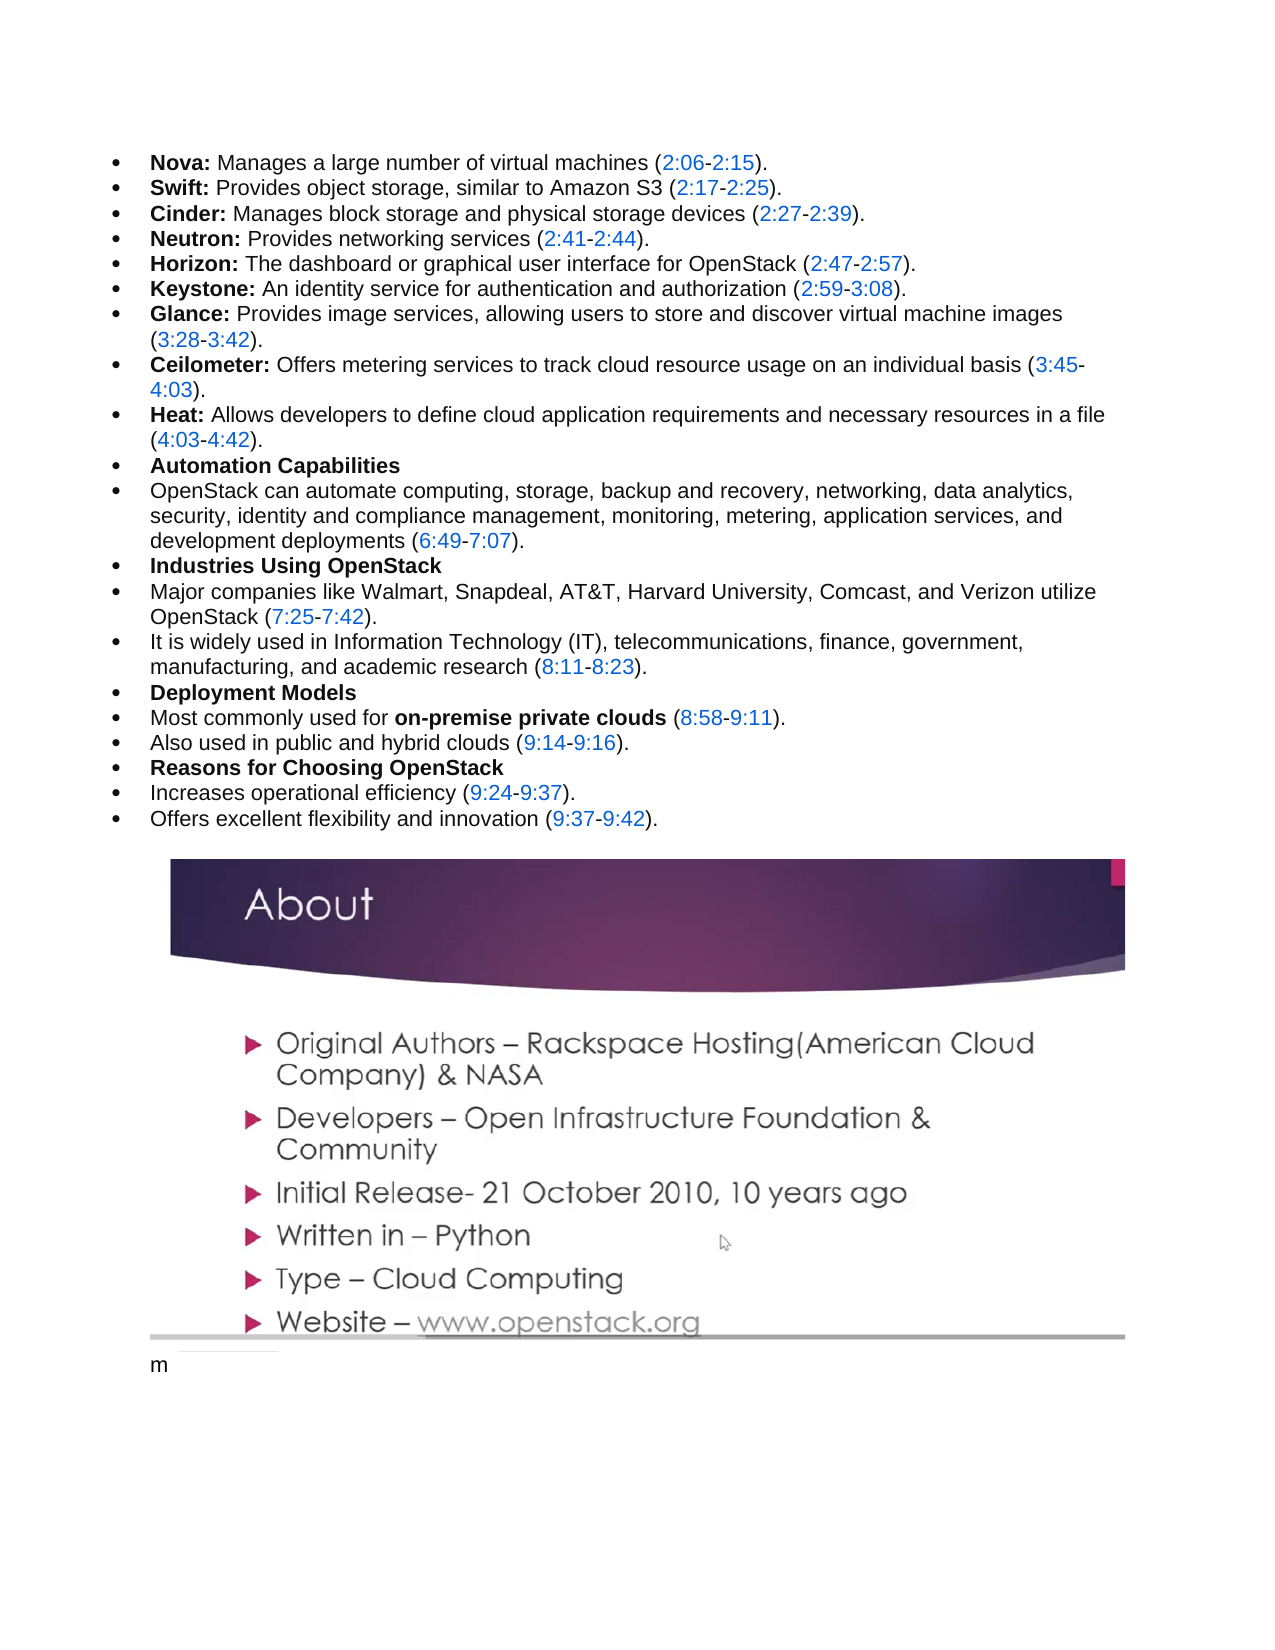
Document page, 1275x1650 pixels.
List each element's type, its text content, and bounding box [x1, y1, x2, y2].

list Heat: Allows developers to define cloud application requirements and necessary resources in a file (4:03-4:42). [112, 402, 1125, 452]
list Major companies like Walmart, Snapdeal, AT&T, Harvard University, Comcast, and Verizon utilize OpenStack (7:25-7:42). [112, 578, 1125, 629]
list Automation Capabilities [112, 452, 1125, 478]
list It is widely used in Information Technology (IT), telecommunications, finance, government, manufacturing, and academic research (8:11-8:23). [112, 629, 1125, 679]
list OpenStack can automate computing, storage, backup and recovery, networking, data analytics, security, identity and compliance management, monitoring, metering, application services, and development deployments (6:49-7:07). [112, 478, 1125, 553]
text mmmmmmm [150, 1352, 1125, 1377]
list Glance: Provides image services, allowing users to store and discover virtual machine images (3:28-3:42). [112, 301, 1125, 352]
list Increases operational efficiency (9:24-9:37). [112, 780, 1125, 805]
list Reasons for Choosing OpenStack [112, 755, 1125, 780]
picture [150, 859, 1125, 1352]
list Cinder: Manages block storage and physical storage devices (2:27-2:39). [112, 200, 1125, 226]
list Most commonly used for on-premise private clouds (8:58-9:11). [112, 704, 1125, 730]
list Deployment Models [112, 679, 1125, 704]
list Ceilometer: Offers metering services to track cloud resource usage on an individual basis (3:45-4:03). [112, 352, 1125, 402]
list Industries Using OpenStack [112, 553, 1125, 578]
list Swift: Provides object storage, similar to Amazon S3 (2:17-2:25). [112, 175, 1125, 200]
list Neutron: Provides networking services (2:41-2:44). [112, 226, 1125, 251]
list Nova: Manages a large number of virtual machines (2:06-2:15). [112, 150, 1125, 175]
list Keystone: An identity service for authentication and authorization (2:59-3:08). [112, 276, 1125, 301]
list Horizon: The dashboard or graphical user interface for OpenStack (2:47-2:57). [112, 251, 1125, 276]
list Offers excellent flexibility and innovation (9:37-9:42). [112, 805, 1125, 831]
list Also used in public and hybrid clouds (9:14-9:16). [112, 730, 1125, 755]
